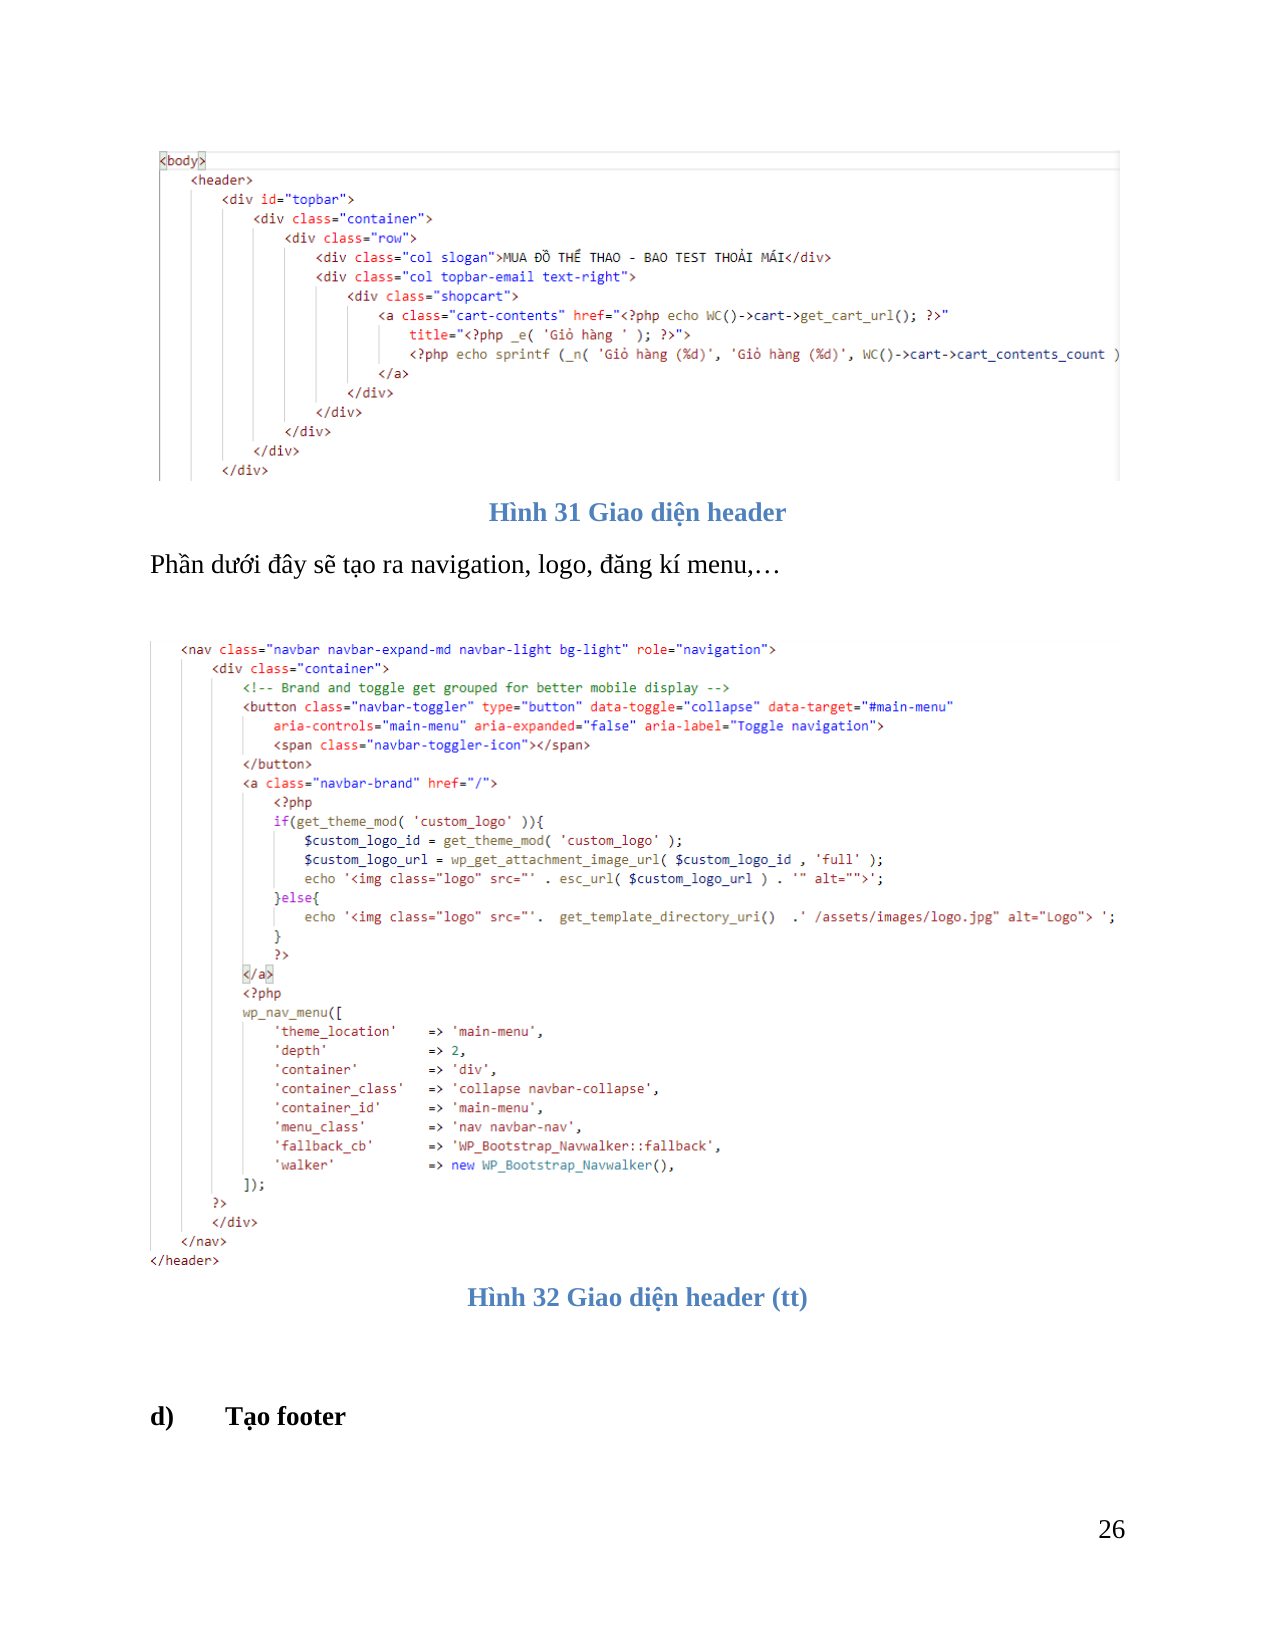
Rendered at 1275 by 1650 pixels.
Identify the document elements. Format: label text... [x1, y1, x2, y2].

subtitle Tạo footer [150, 1400, 1125, 1432]
picture [150, 150, 1125, 481]
text Phần dưới đây sẽ tạo ra navigation, logo, đăng kí menu,… [150, 548, 1125, 579]
text Hình 31 Giao diện header [150, 496, 1125, 527]
picture [150, 641, 1125, 1266]
text Hình 32 Giao diện header (tt) [150, 1281, 1125, 1312]
